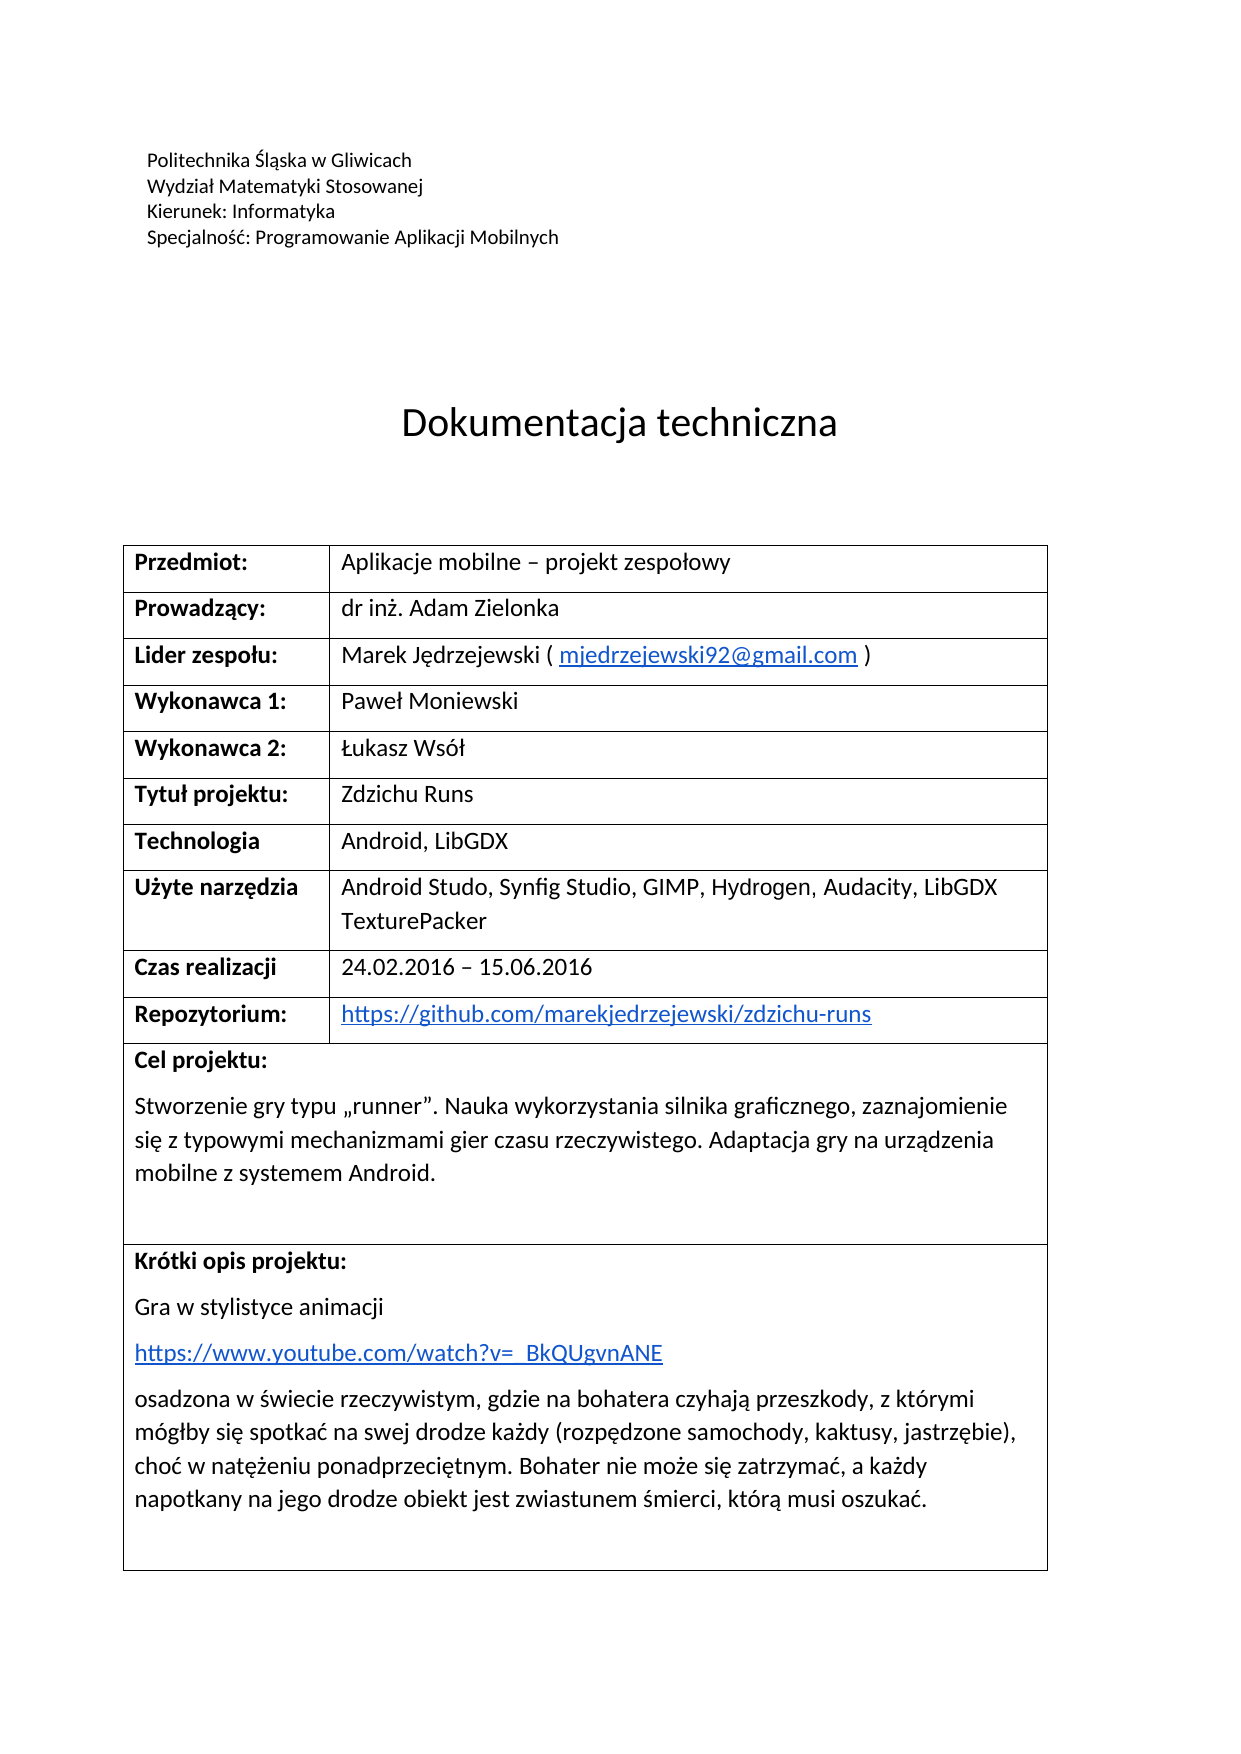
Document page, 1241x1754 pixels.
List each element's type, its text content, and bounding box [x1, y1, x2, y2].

table_cell Łukasz Wsół [330, 732, 1047, 777]
text Specjalność: Programowanie Aplikacji Mobilnych [147, 224, 1093, 249]
text Politechnika Śląska w Gliwicach [147, 148, 1093, 173]
table_cell Marek Jędrzejewski ( mjedrzejewski92@gmail.com ) [330, 639, 1047, 684]
table_cell Prowadzący: [124, 593, 329, 638]
table_cell Cel projektu: Stworzenie gry typu „runner”. Nauka wykorzystania silnika graficznego, zaznajomienie się z typowymi mechanizmami gier czasu rzeczywistego. Adaptacja gry na urządzenia mobilne z systemem Android. [124, 1044, 1047, 1244]
table_header Przedmiot: [124, 546, 329, 592]
table_cell 24.02.2016 – 15.06.2016 [330, 951, 1047, 997]
table_header Aplikacje mobilne – projekt zespołowy [330, 546, 1047, 592]
text Kierunek: Informatyka [147, 198, 1093, 224]
table_cell https://github.com/marekjedrzejewski/zdzichu-runs [330, 998, 1047, 1043]
text Wydział Matematyki Stosowanej [147, 173, 1093, 198]
table_cell Zdzichu Runs [330, 779, 1047, 824]
table_cell Android Studo, Synfig Studio, GIMP, Hydrogen, Audacity, LibGDX TexturePacker [330, 871, 1047, 950]
table_cell Technologia [124, 825, 329, 870]
text Dokumentacja techniczna [147, 396, 1093, 447]
table_cell Wykonawca 1: [124, 686, 329, 731]
table_cell Repozytorium: [124, 998, 329, 1043]
table_cell Użyte narzędzia [124, 871, 329, 950]
table_cell Tytuł projektu: [124, 779, 329, 824]
table_cell Android, LibGDX [330, 825, 1047, 870]
table_cell Wykonawca 2: [124, 732, 329, 777]
table_cell Czas realizacji [124, 951, 329, 997]
table_cell Krótki opis projektu: Gra w stylistyce animacji https://www.youtube.com/watch?v=_BkQUgvnANE osadzona w świecie rzeczywistym, gdzie na bohatera czyhają przeszkody, z którymi mógłby się spotkać na swej drodze każdy (rozpędzone samochody, kaktusy, jastrzębie), choć w natężeniu ponadprzeciętnym. Bohater nie może się zatrzymać, a każdy napotkany na jego drodze obiekt jest zwiastunem śmierci, którą musi oszukać. [124, 1245, 1047, 1570]
table_cell Lider zespołu: [124, 639, 329, 684]
table_cell dr inż. Adam Zielonka [330, 593, 1047, 638]
table_cell Paweł Moniewski [330, 686, 1047, 731]
